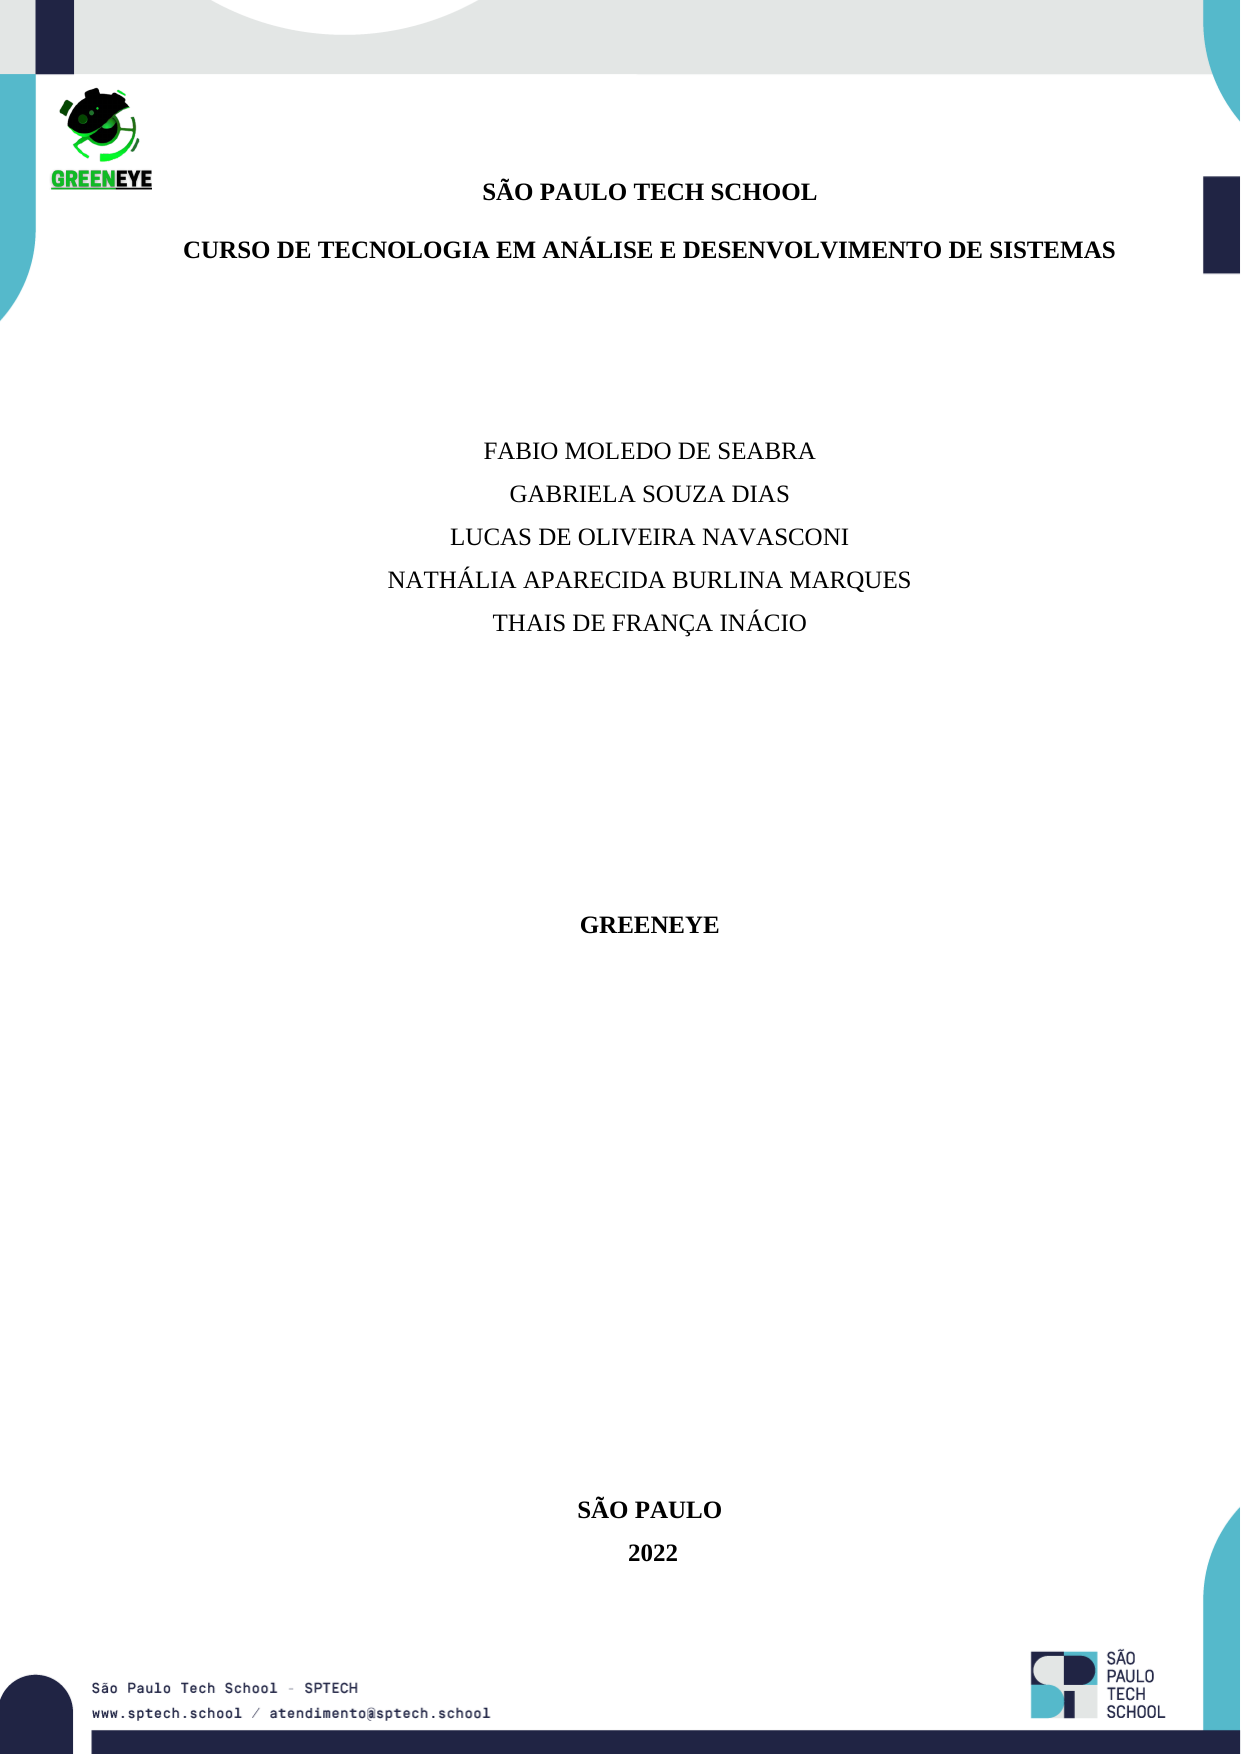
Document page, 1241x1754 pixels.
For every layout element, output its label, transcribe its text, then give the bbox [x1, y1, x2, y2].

text GABRIELA SOUZA DIAS [177, 479, 1122, 508]
text SÃO PAULO TECH SCHOOL [177, 177, 1122, 206]
picture [0, 0, 1241, 1754]
text LUCAS DE OLIVEIRA NAVASCONI [177, 522, 1122, 551]
text SÃO PAULO [177, 1495, 1122, 1524]
text 2022 [177, 1538, 1122, 1567]
text FABIO MOLEDO DE SEABRA [177, 436, 1122, 465]
text NATHÁLIA APARECIDA BURLINA MARQUES [177, 565, 1122, 594]
text THAIS DE FRANÇA INÁCIO [177, 608, 1122, 637]
text greeneye [177, 910, 1122, 939]
text CURSO DE TECNOLOGIA EM ANÁLISE E DESENVOLVIMENTO DE SISTEMAS [177, 235, 1122, 263]
